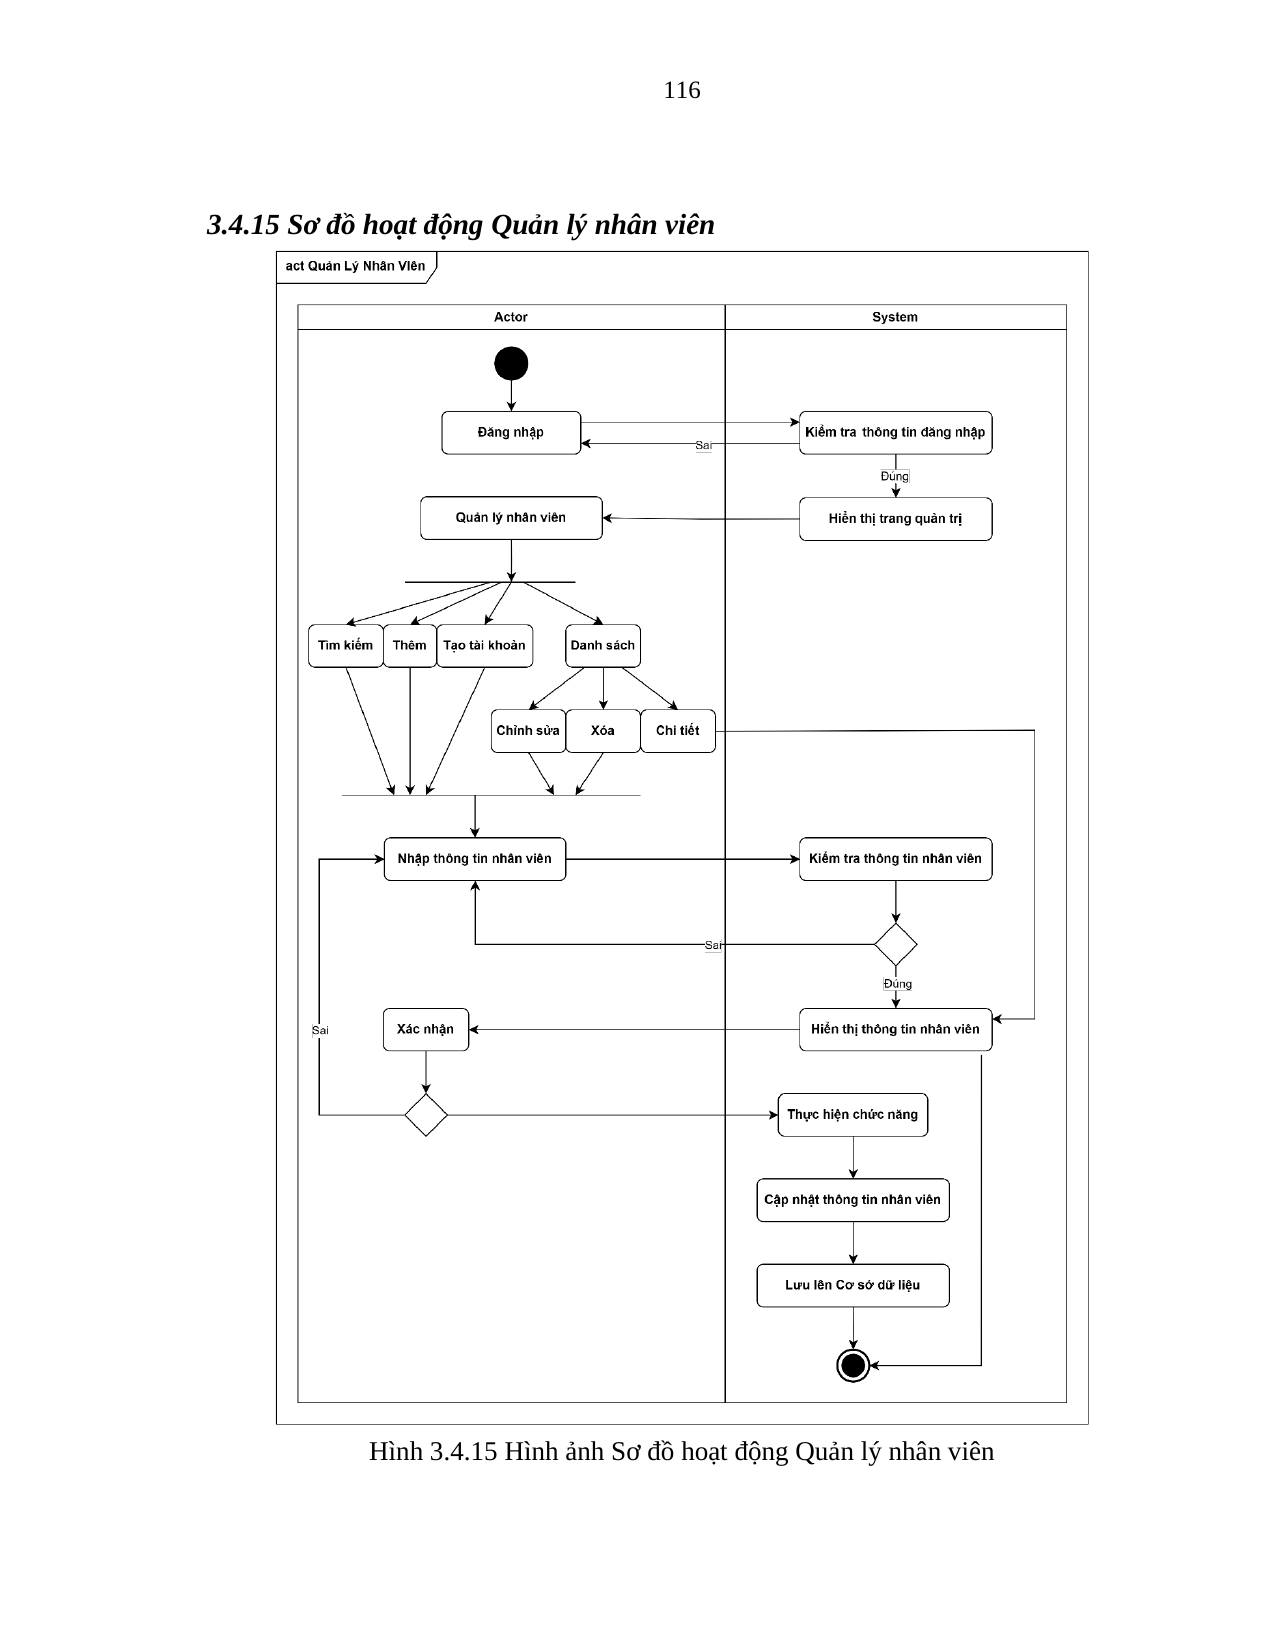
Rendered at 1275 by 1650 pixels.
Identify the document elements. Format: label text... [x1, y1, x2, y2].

text Hình 3.4.15 Hình ảnh Sơ đồ hoạt động Quản lý nhân viên [207, 1435, 1157, 1466]
text 3.4.15 Sơ đồ hoạt động Quản lý nhân viên [207, 207, 1157, 240]
picture [265, 240, 1099, 1435]
